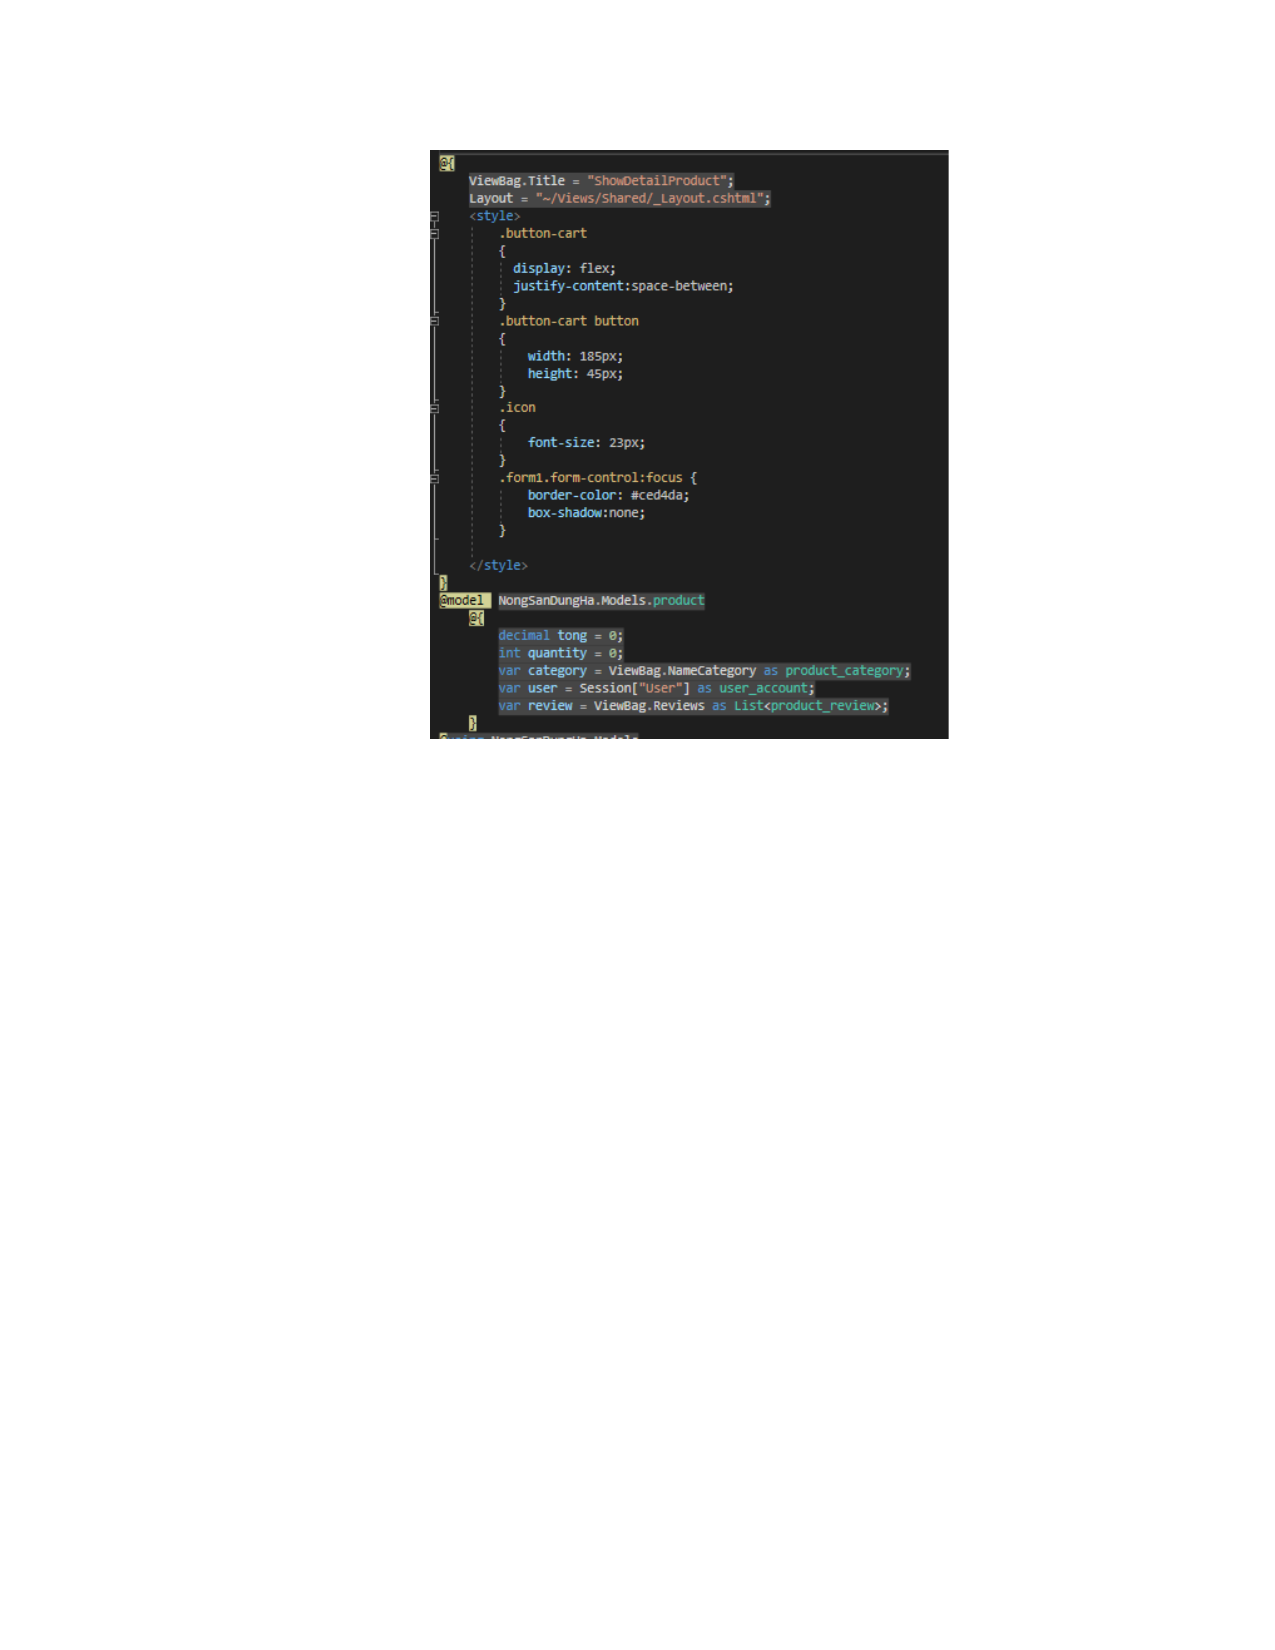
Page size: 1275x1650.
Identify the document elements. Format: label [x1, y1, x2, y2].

picture [430, 150, 949, 739]
